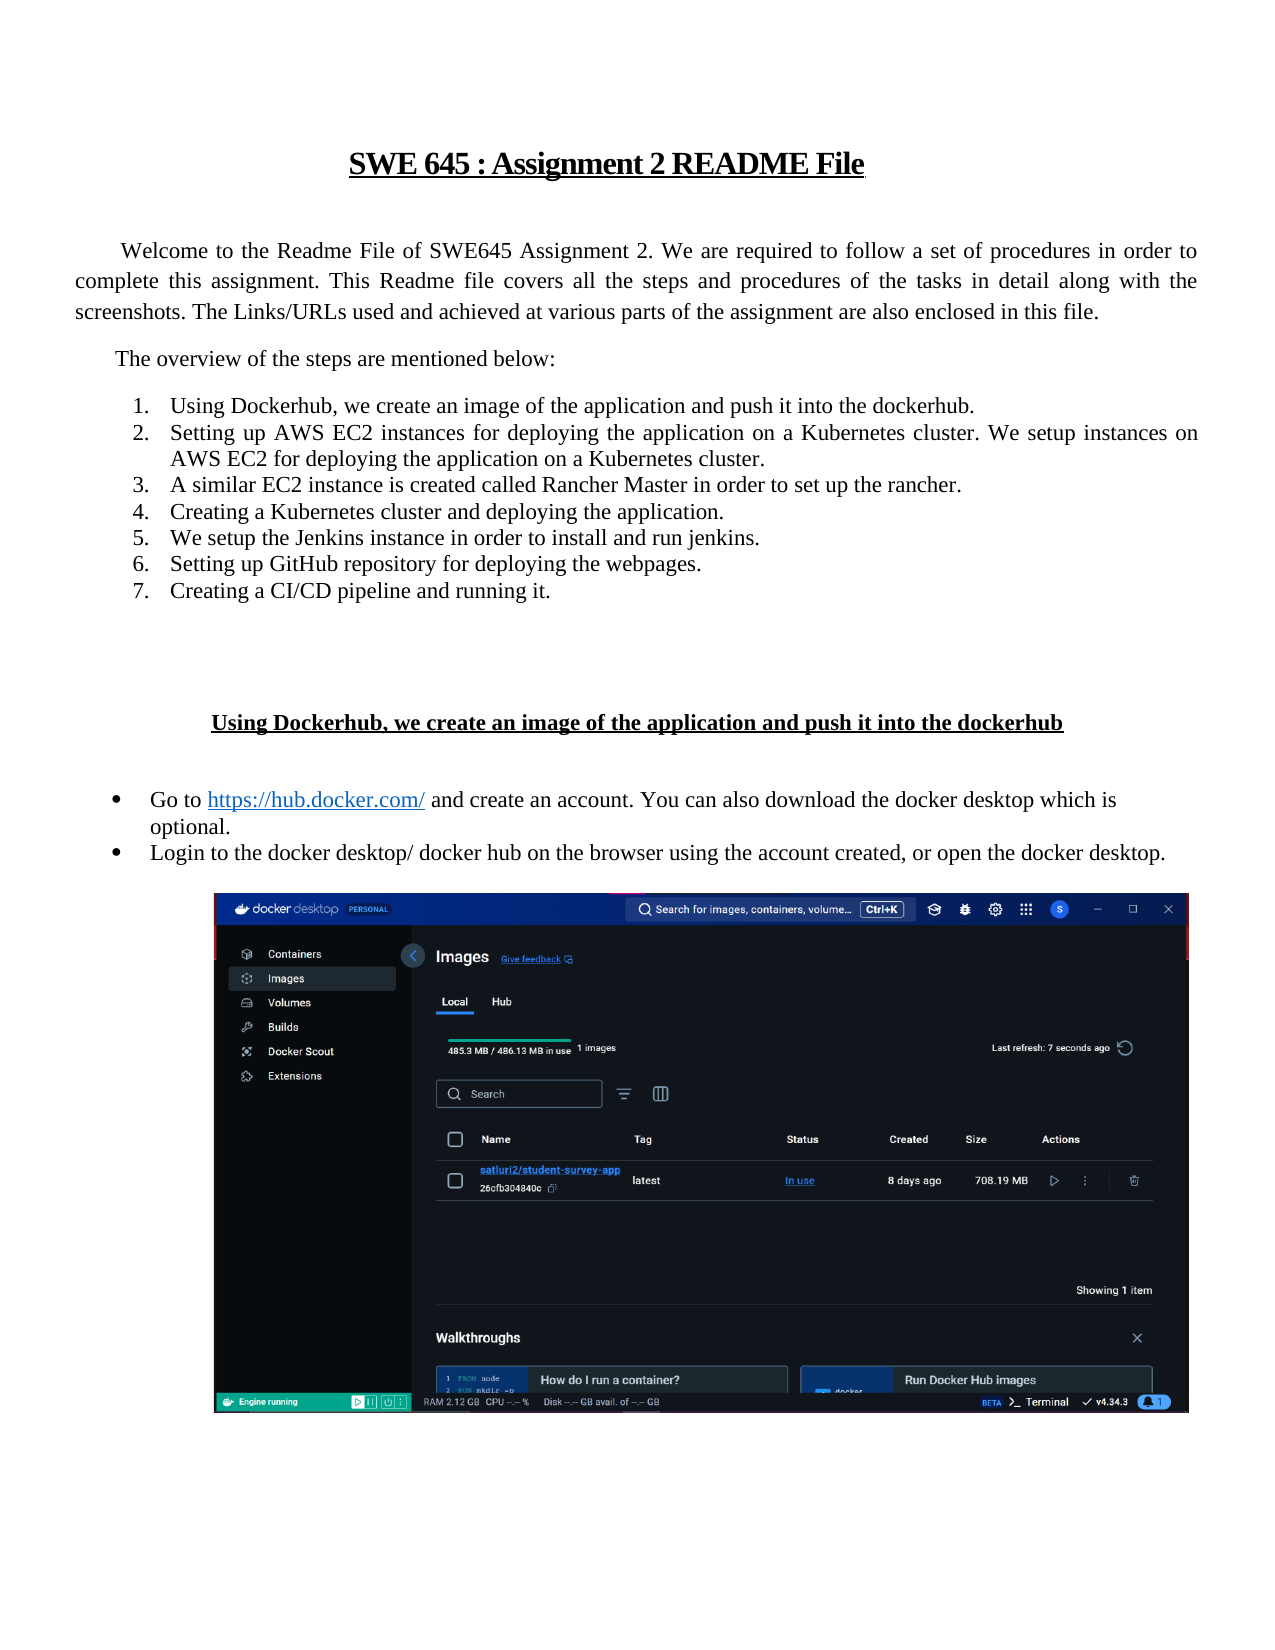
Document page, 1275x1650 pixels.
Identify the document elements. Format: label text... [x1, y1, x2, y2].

list Login to the docker desktop/ docker hub on the browser using the account created, or open the docker desktop. [112, 839, 1200, 865]
title SWE 645 : Assignment 2 README File [75, 144, 904, 181]
subtitle Using Dockerhub, we create an image of the application and push it into the dockerhub [37, 709, 1200, 735]
list Setting up GitHub repository for deploying the webpages. [132, 550, 1200, 577]
list We setup the Jenkins instance in order to install and run jenkins. [132, 524, 1200, 550]
list A similar EC2 instance is created called Rancher Master in order to set up the rancher. [132, 471, 1200, 498]
text Welcome to the Readme File of SWE645 Assignment 2. We are required to follow a set of procedures in order to complete this assignment. This Readme file covers all the steps and procedures of the tasks in detail along with the screenshots. The Links/URLs used and achieved at various parts of the assignment are also enclosed in this file. [75, 237, 1200, 324]
list Creating a Kubernetes cluster and deploying the application. [132, 498, 1200, 524]
list Go to https://hub.docker.com/ and create an account. You can also download the docker desktop which is optional. [112, 786, 1200, 839]
list Setting up AWS EC2 instances for deploying the application on a Kubernetes cluster. We setup instances on AWS EC2 for deploying the application on a Kubernetes cluster. [132, 419, 1200, 471]
list Using Dockerhub, we create an image of the application and push it into the dockerhub. [132, 392, 1200, 419]
list Creating a CI/CD pipeline and running it. [132, 577, 1200, 603]
text The overview of the steps are mentioned below: [75, 345, 1200, 371]
